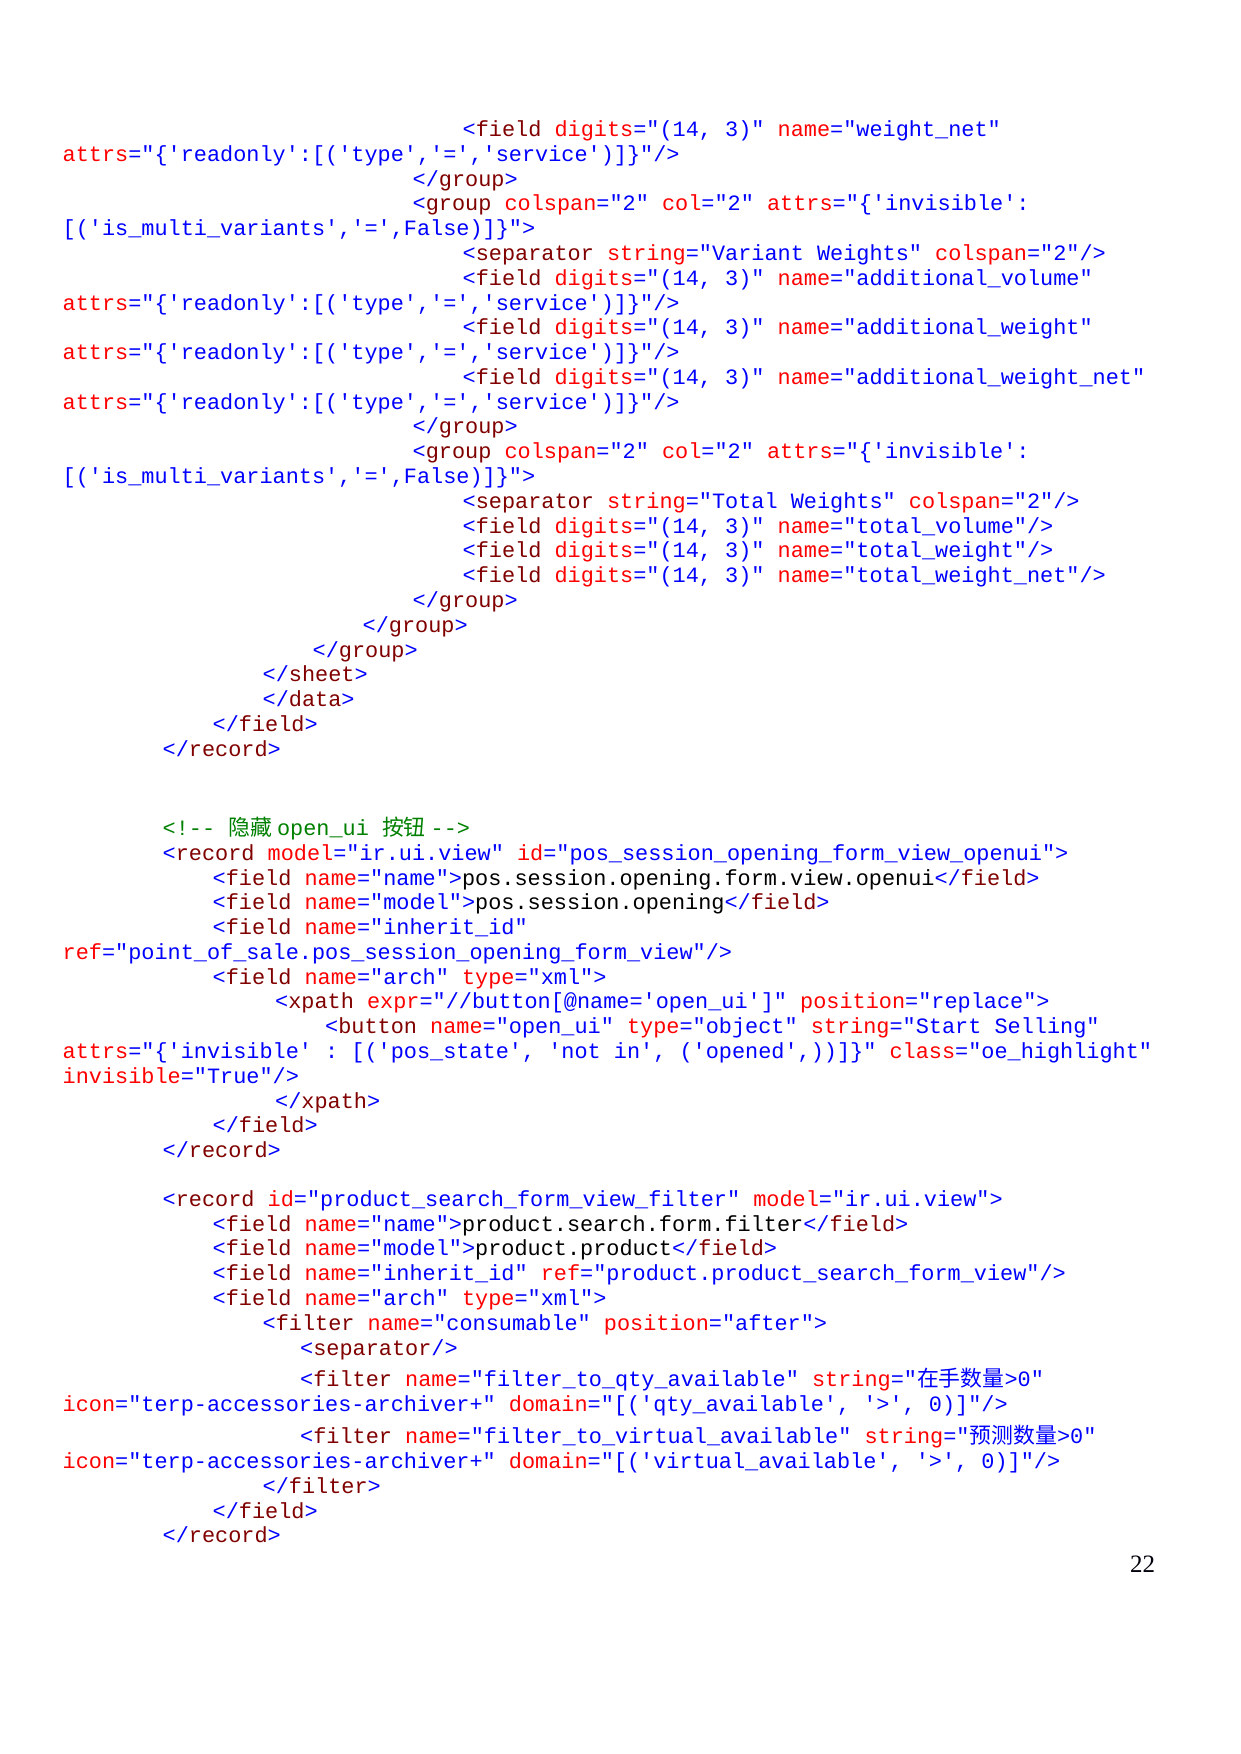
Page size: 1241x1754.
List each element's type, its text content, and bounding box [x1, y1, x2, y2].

text <field digits="(14, 3)" name="total_weight_net"/> [62, 564, 1155, 589]
text <filter name="filter_to_qty_available" string="在手数量>0" icon="terp-accessories-archiver+" domain="[('qty_available', '>', 0)]"/> [62, 1361, 1155, 1418]
text <field digits="(14, 3)" name="additional_volume" attrs="{'readonly':[('type','=','service')]}"/> [62, 267, 1155, 316]
text </sheet> [62, 663, 1155, 688]
text <group colspan="2" col="2" attrs="{'invisible':[('is_multi_variants','=',False)]}"> [62, 440, 1155, 490]
text </data> [62, 688, 1155, 713]
text <field digits="(14, 3)" name="additional_weight_net" attrs="{'readonly':[('type','=','service')]}"/> [62, 366, 1155, 416]
text <filter name="consumable" position="after"> [62, 1312, 1155, 1337]
text </group> [62, 589, 1155, 614]
text <record model="ir.ui.view" id="pos_session_opening_form_view_openui"> [62, 842, 1155, 867]
text <xpath expr="//button[@name='open_ui']" position="replace"> [62, 991, 1155, 1016]
text </field> [62, 1500, 1155, 1524]
text </xpath> [62, 1090, 1155, 1115]
text <field name="arch" type="xml"> [62, 966, 1155, 991]
text <button name="open_ui" type="object" string="Start Selling" attrs="{'invisible' : [('pos_state', 'not in', ('opened',))]}" class="oe_highlight" invisible="True"/> [62, 1016, 1155, 1090]
text </record> [62, 738, 1155, 763]
text <!-- 隐藏 open_ui 按钮 --> [62, 810, 1155, 842]
text <separator string="Total Weights" colspan="2"/> [62, 490, 1155, 515]
text <field name="arch" type="xml"> [62, 1287, 1155, 1312]
text <group colspan="2" col="2" attrs="{'invisible':[('is_multi_variants','=',False)]}"> [62, 192, 1155, 242]
text <field name="model">product.product</field> [62, 1237, 1155, 1262]
text </group> [62, 639, 1155, 663]
text <separator/> [62, 1337, 1155, 1361]
text </field> [62, 1115, 1155, 1139]
text </record> [62, 1524, 1155, 1549]
text </field> [62, 713, 1155, 738]
text <field name="inherit_id" ref="product.product_search_form_view"/> [62, 1262, 1155, 1287]
text </group> [62, 416, 1155, 440]
text <field digits="(14, 3)" name="weight_net" attrs="{'readonly':[('type','=','service')]}"/> [62, 118, 1155, 168]
text <field name="name">product.search.form.filter</field> [62, 1213, 1155, 1237]
text <field digits="(14, 3)" name="additional_weight" attrs="{'readonly':[('type','=','service')]}"/> [62, 316, 1155, 366]
text </filter> [62, 1475, 1155, 1500]
text </group> [62, 168, 1155, 192]
text <field name="inherit_id" ref="point_of_sale.pos_session_opening_form_view"/> [62, 916, 1155, 966]
text </group> [62, 614, 1155, 639]
text <filter name="filter_to_virtual_available" string="预测数量>0" icon="terp-accessories-archiver+" domain="[('virtual_available', '>', 0)]"/> [62, 1418, 1155, 1475]
text <field digits="(14, 3)" name="total_weight"/> [62, 539, 1155, 564]
text <field digits="(14, 3)" name="total_volume"/> [62, 515, 1155, 539]
text </record> [62, 1139, 1155, 1164]
text <separator string="Variant Weights" colspan="2"/> [62, 242, 1155, 267]
text <record id="product_search_form_view_filter" model="ir.ui.view"> [62, 1188, 1155, 1213]
text <field name="model">pos.session.opening</field> [62, 892, 1155, 916]
text <field name="name">pos.session.opening.form.view.openui</field> [62, 867, 1155, 892]
